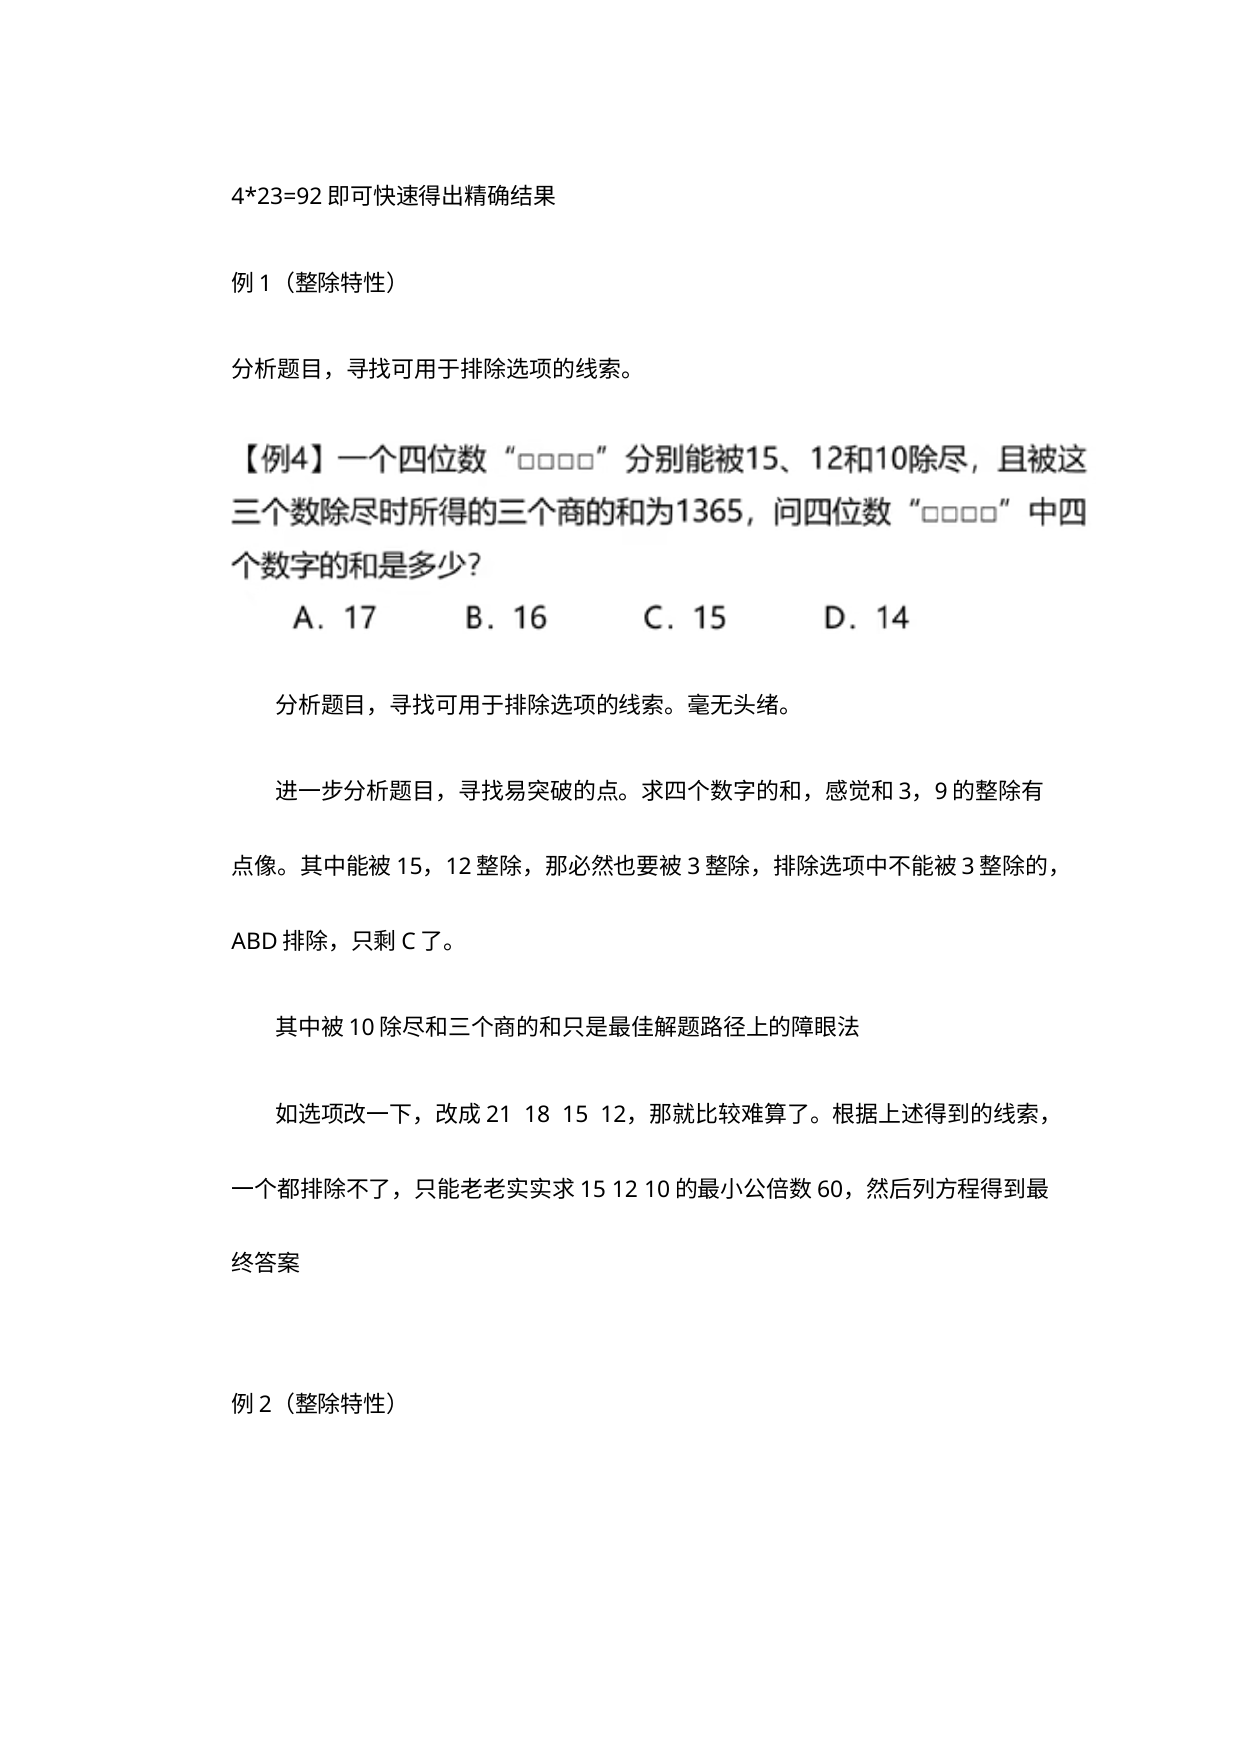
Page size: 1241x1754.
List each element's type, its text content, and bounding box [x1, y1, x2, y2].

text 其中被10除尽和三个商的和只是最佳解题路径上的障眼法 [231, 993, 1053, 1058]
text 如选项改一下，改成21 18 15 12，那就比较难算了。根据上述得到的线索，一个都排除不了，只能老老实实求15 12 10的最小公倍数60，然后列方程得到最终答案 [231, 1080, 1053, 1294]
text 进一步分析题目，寻找易突破的点。求四个数字的和，感觉和3，9的整除有点像。其中能被15，12整除，那必然也要被3整除，排除选项中不能被3整除的，ABD排除，只剩C了。 [231, 757, 1053, 972]
text 例2（整除特性） [187, 1370, 1053, 1435]
text 分析题目，寻找可用于排除选项的线索。毫无头绪。 [231, 671, 1053, 736]
text 例1（整除特性） [187, 249, 1053, 314]
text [231, 162, 1053, 227]
picture [231, 437, 1097, 634]
text 分析题目，寻找可用于排除选项的线索。 [187, 335, 1053, 400]
